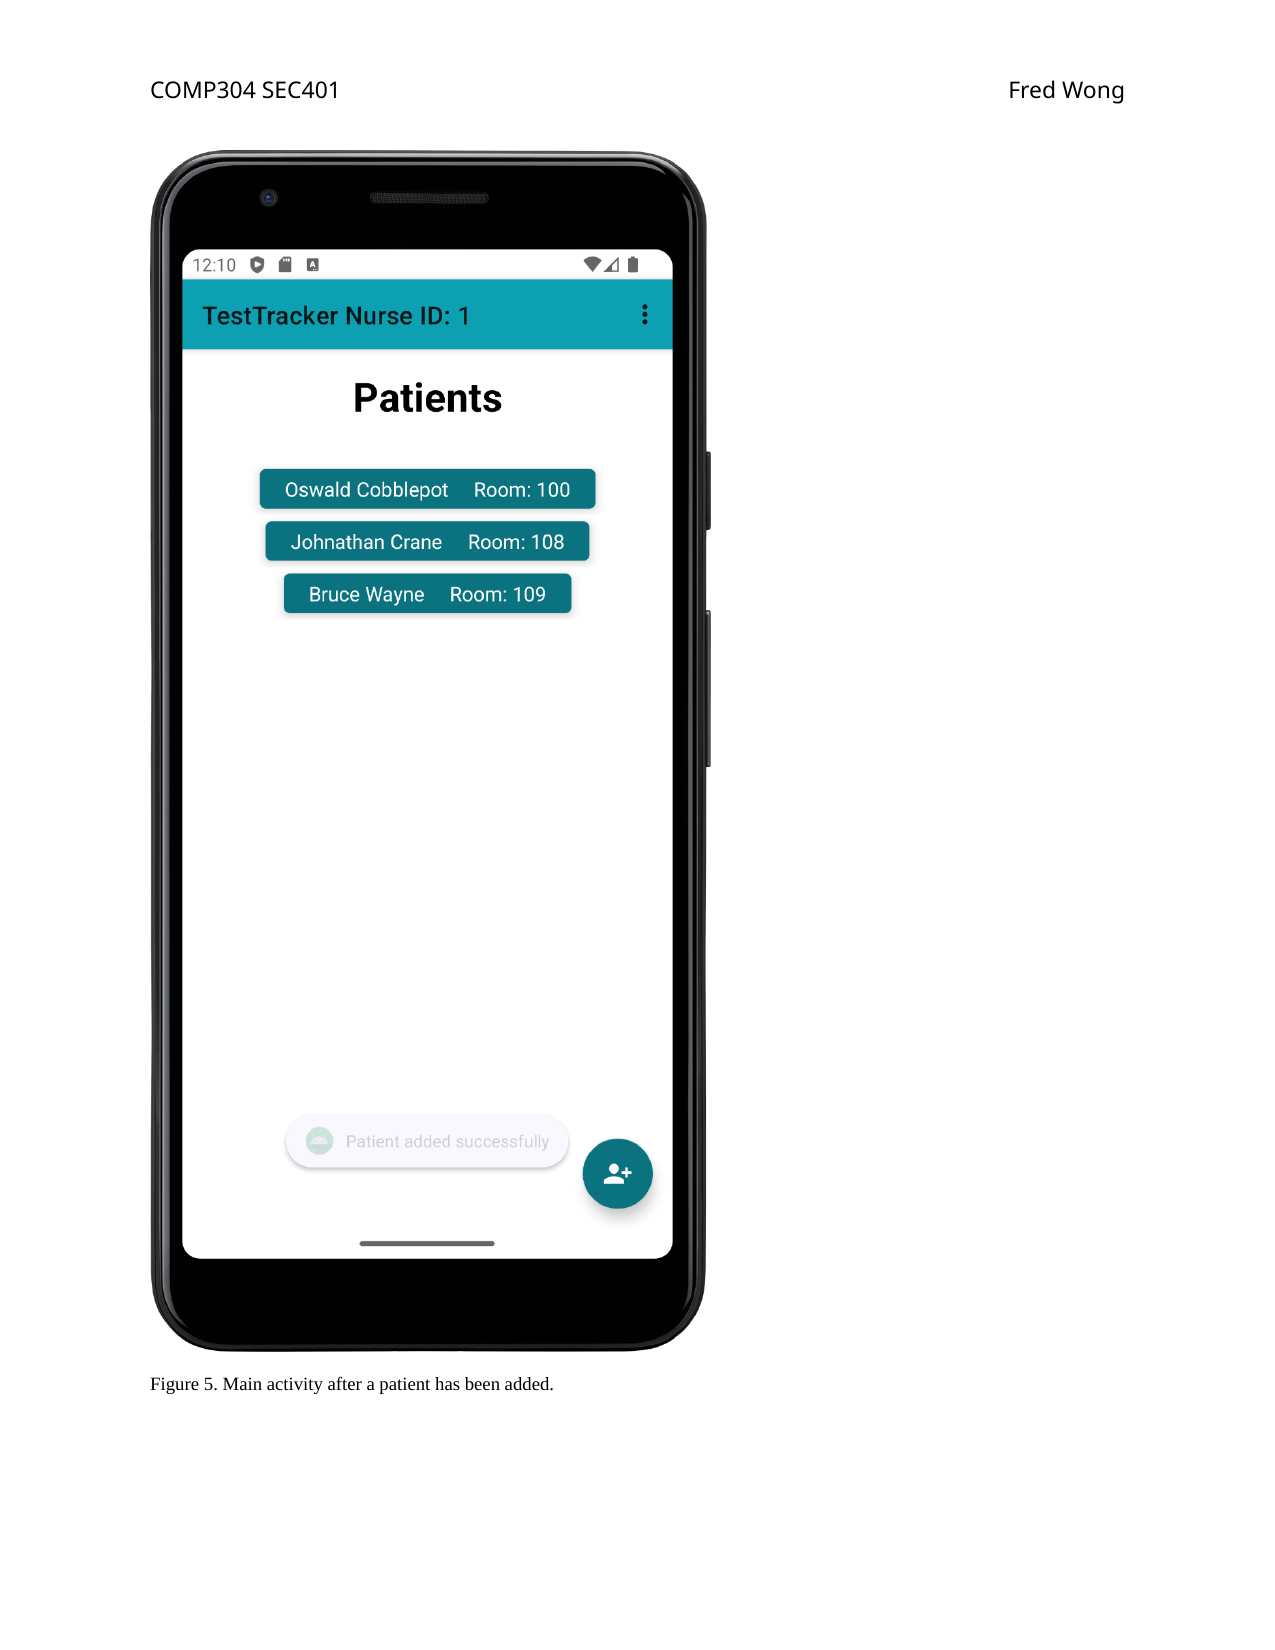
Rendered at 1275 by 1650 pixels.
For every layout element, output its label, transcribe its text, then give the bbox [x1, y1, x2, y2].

text Figure 5. Main activity after a patient has been added. [150, 1372, 1125, 1394]
picture [150, 150, 711, 1352]
